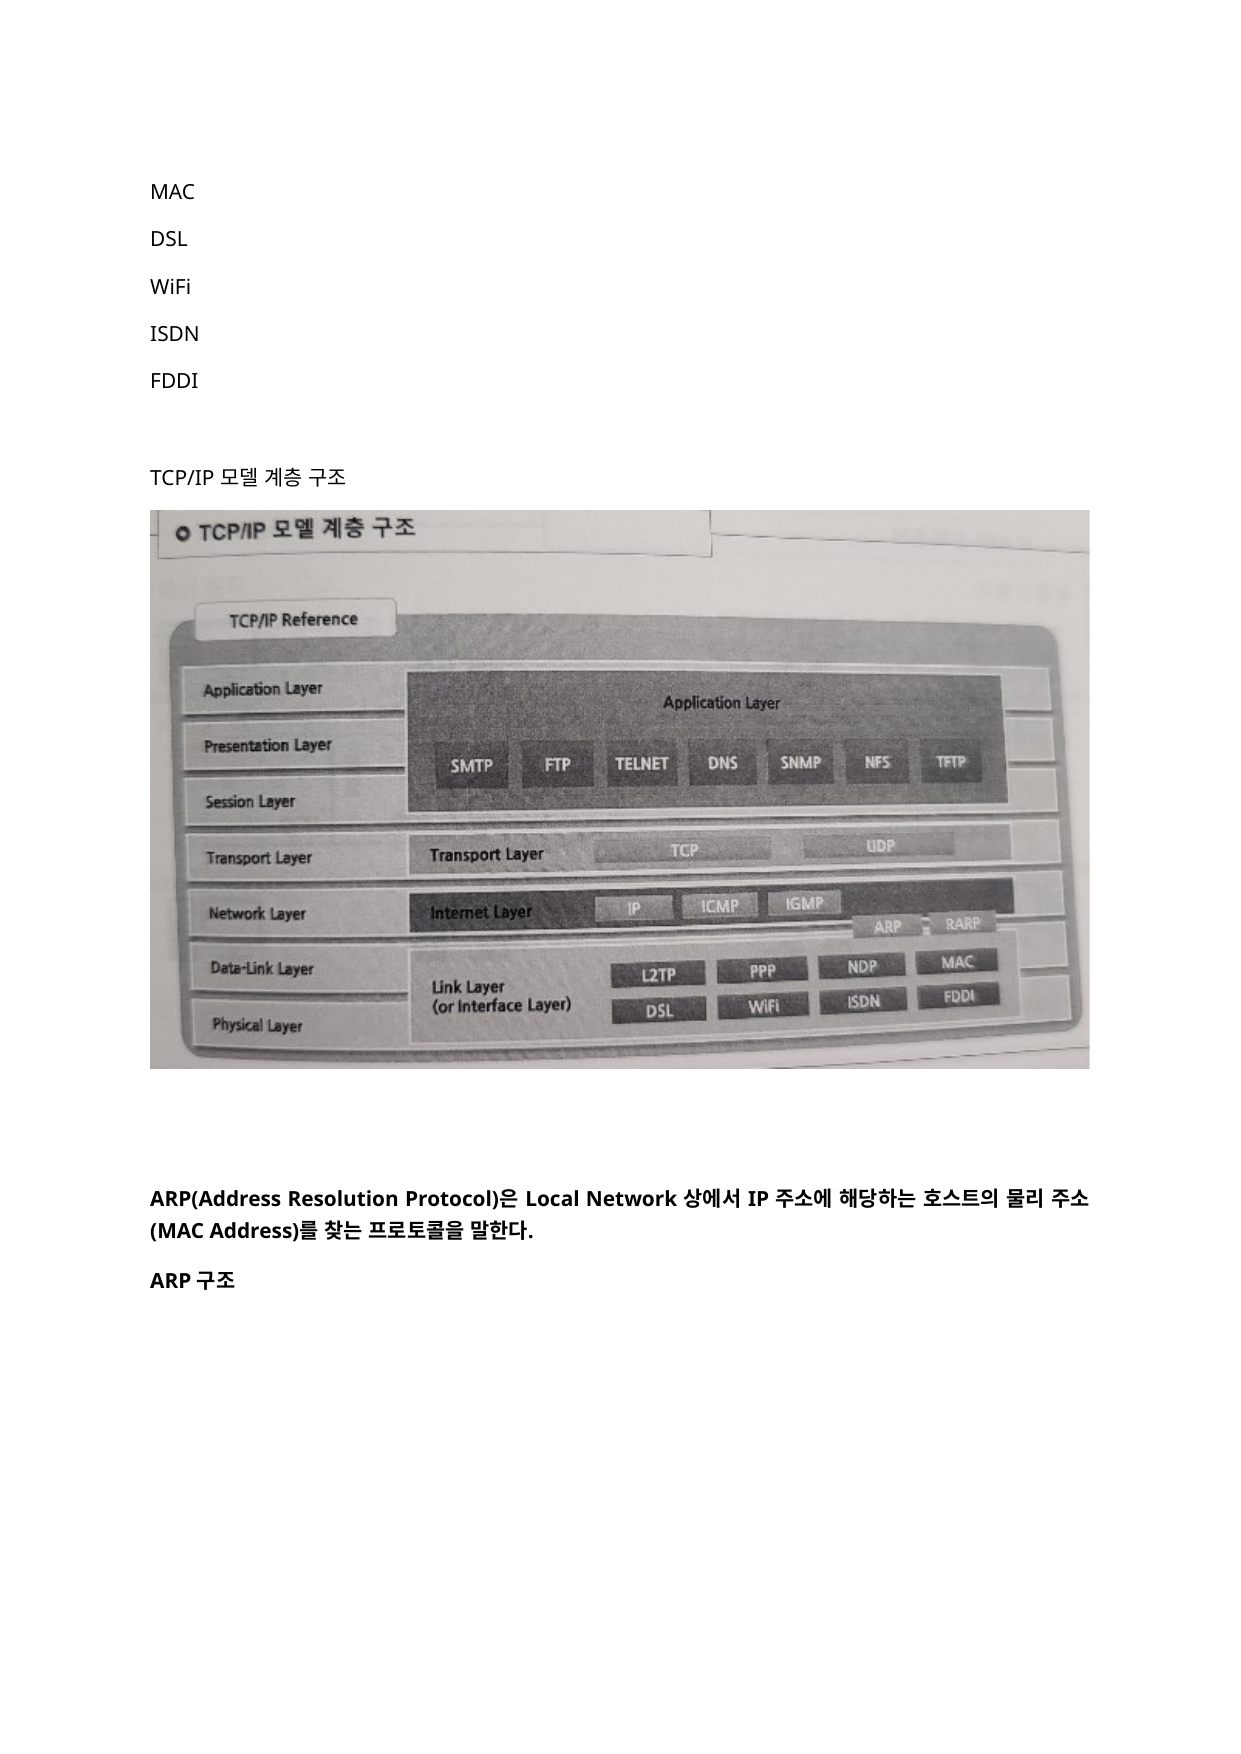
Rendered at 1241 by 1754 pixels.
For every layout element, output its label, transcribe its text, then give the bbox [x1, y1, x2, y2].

picture [150, 510, 1090, 1069]
text WiFi [150, 272, 1090, 300]
text ISDN [150, 319, 1090, 347]
text ARP(Address Resolution Protocol)은 Local Network 상에서 IP 주소에 해당하는 호스트의 물리 주소(MAC Address)를 찾는 프로토콜을 말한다. [150, 1182, 1090, 1245]
text MAC [150, 177, 1090, 206]
text ARP 구조 [150, 1264, 1090, 1294]
text DSL [150, 224, 1090, 253]
text FDDI [150, 366, 1090, 395]
text TCP/IP 모델 계층 구조 [150, 461, 1090, 491]
